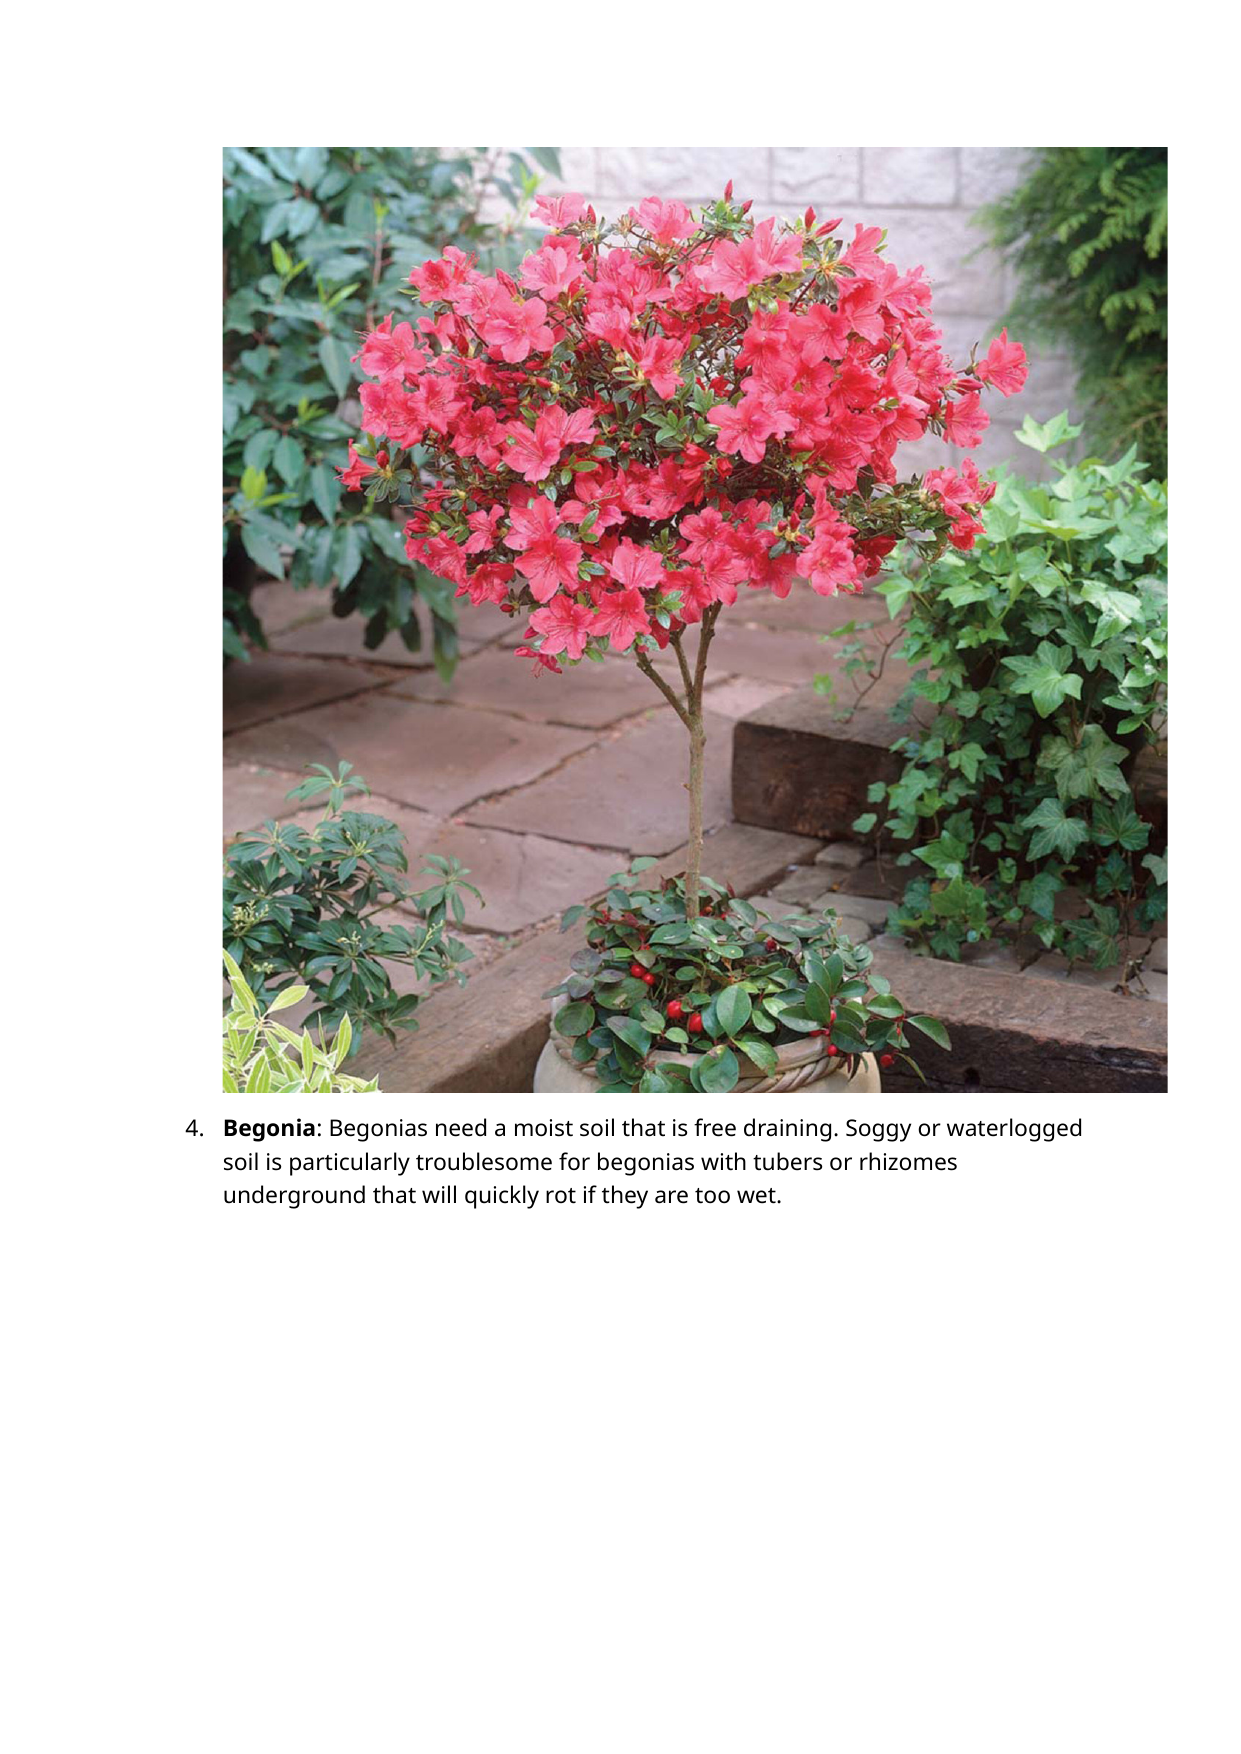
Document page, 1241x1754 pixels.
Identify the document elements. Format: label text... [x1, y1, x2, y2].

picture [222, 147, 1168, 1093]
list Begonia: Begonias need a moist soil that is free draining. Soggy or waterlogged soil is particularly troublesome for begonias with tubers or rhizomes underground that will quickly rot if they are too wet. [185, 1112, 1093, 1211]
